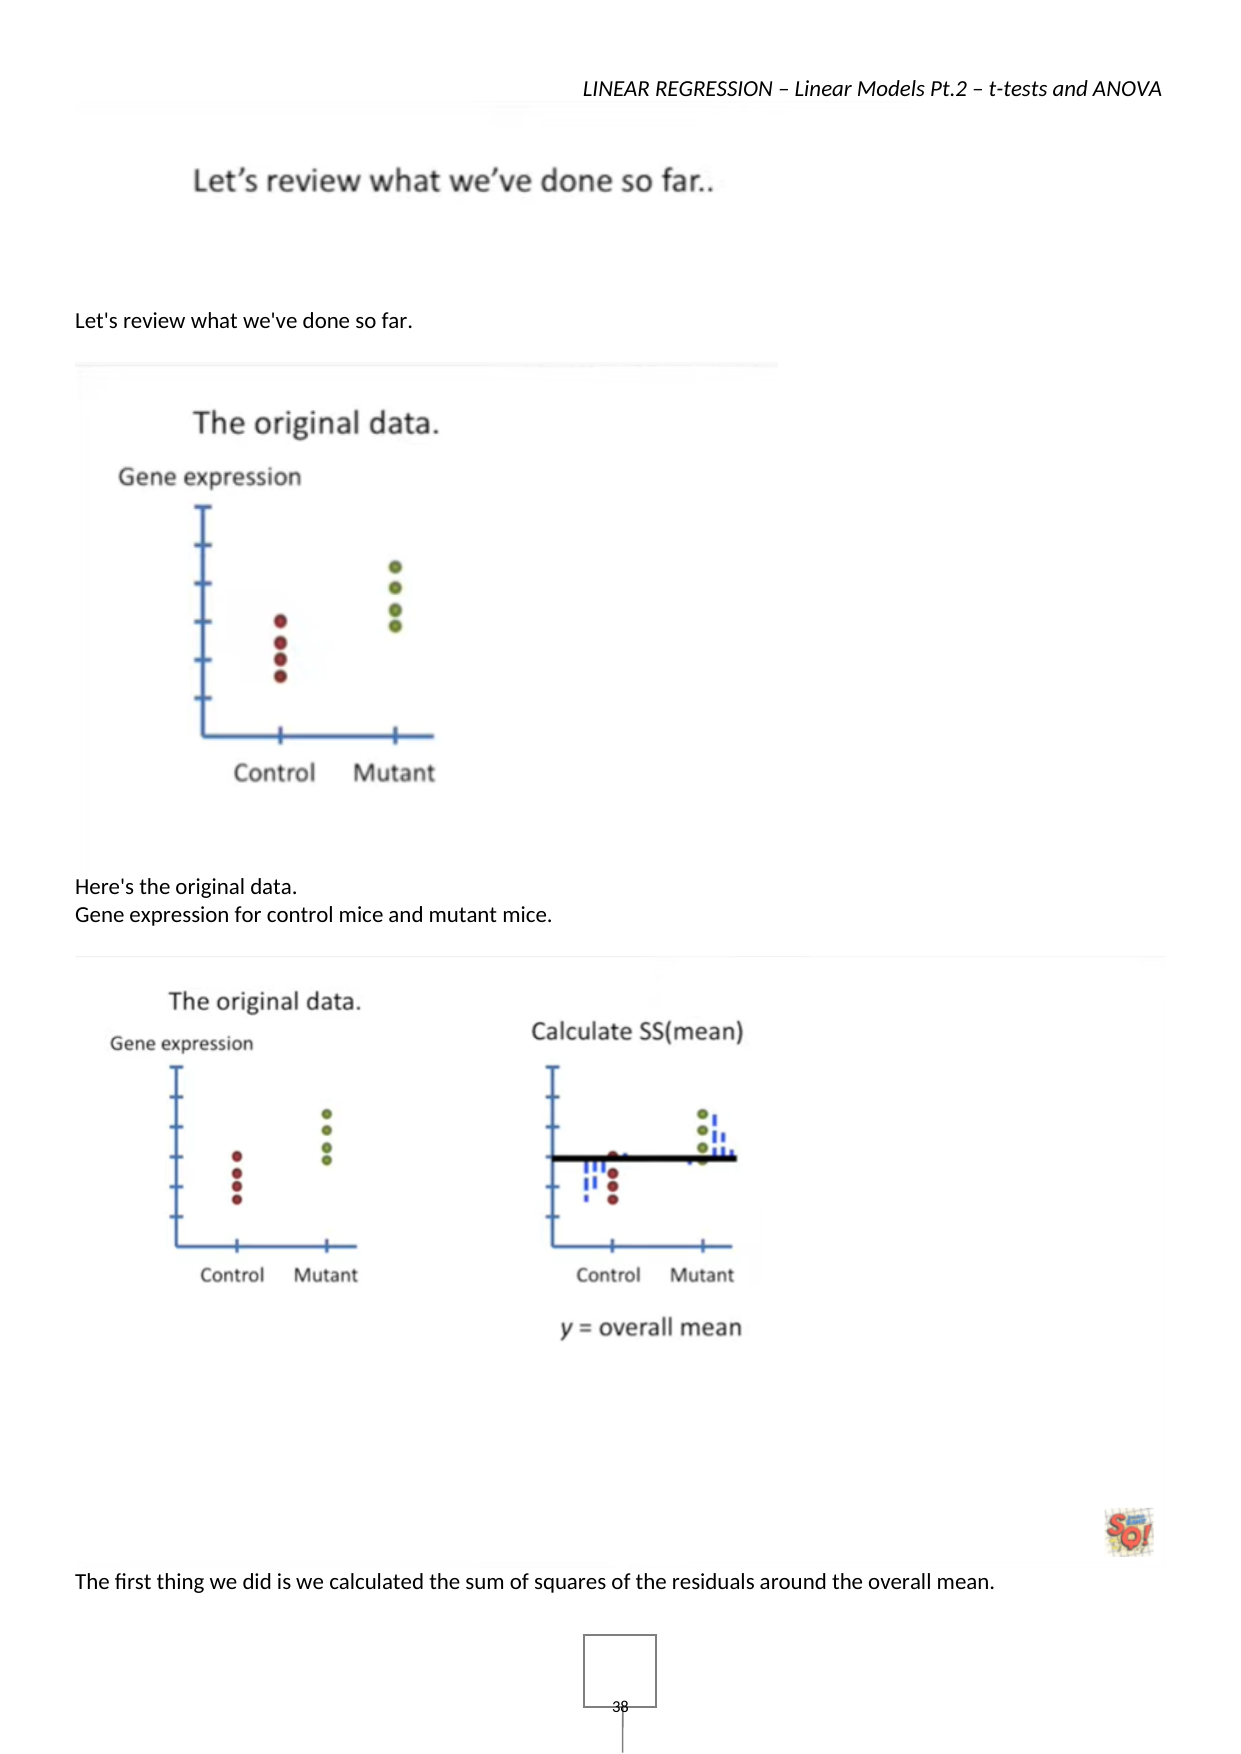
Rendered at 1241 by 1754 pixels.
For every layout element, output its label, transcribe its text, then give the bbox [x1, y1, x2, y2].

text Here's the original data. [75, 872, 1165, 900]
text Let's review what we've done so far. [75, 307, 1165, 334]
picture [75, 956, 1166, 1568]
text The first thing we did is we calculated the sum of squares of the residuals around the overall mean. [75, 1568, 1165, 1595]
text Gene expression for control mice and mutant mice. [75, 900, 1165, 928]
picture [75, 101, 910, 307]
picture [75, 362, 779, 872]
